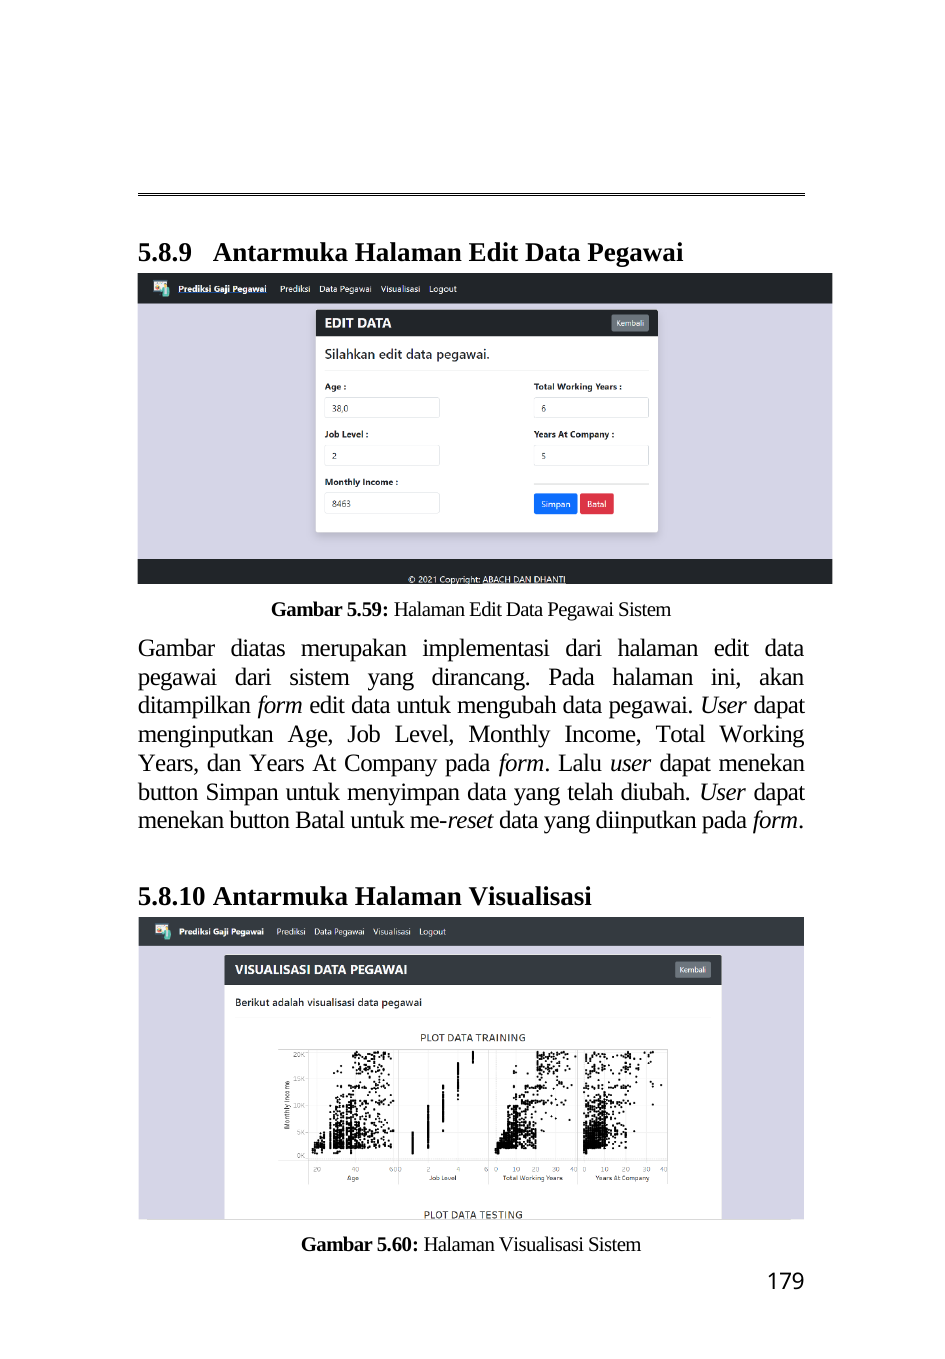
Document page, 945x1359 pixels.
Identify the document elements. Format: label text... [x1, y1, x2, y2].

text Gambar 5.59: Halaman Edit Data Pegawai Sistem [138, 597, 805, 621]
picture [137, 273, 833, 584]
text Gambar diatas merupakan implementasi dari halaman edit data pegawai dari sistem yang dirancang. Pada halaman ini, akan ditampilkan form edit data untuk mengubah data pegawai. User dapat menginputkan Age, Job Level, Monthly Income, Total Working Years, dan Years At Company pada form. Lalu user dapat menekan button Simpan untuk menyimpan data yang telah diubah. User dapat menekan button Batal untuk me-reset data yang diinputkan pada form. [138, 633, 805, 834]
subtitle Antarmuka Halaman Visualisasi [138, 880, 805, 911]
subtitle Antarmuka Halaman Edit Data Pegawai [138, 236, 805, 267]
picture [138, 917, 804, 1220]
text Gambar 5.60: Halaman Visualisasi Sistem [138, 1232, 805, 1256]
